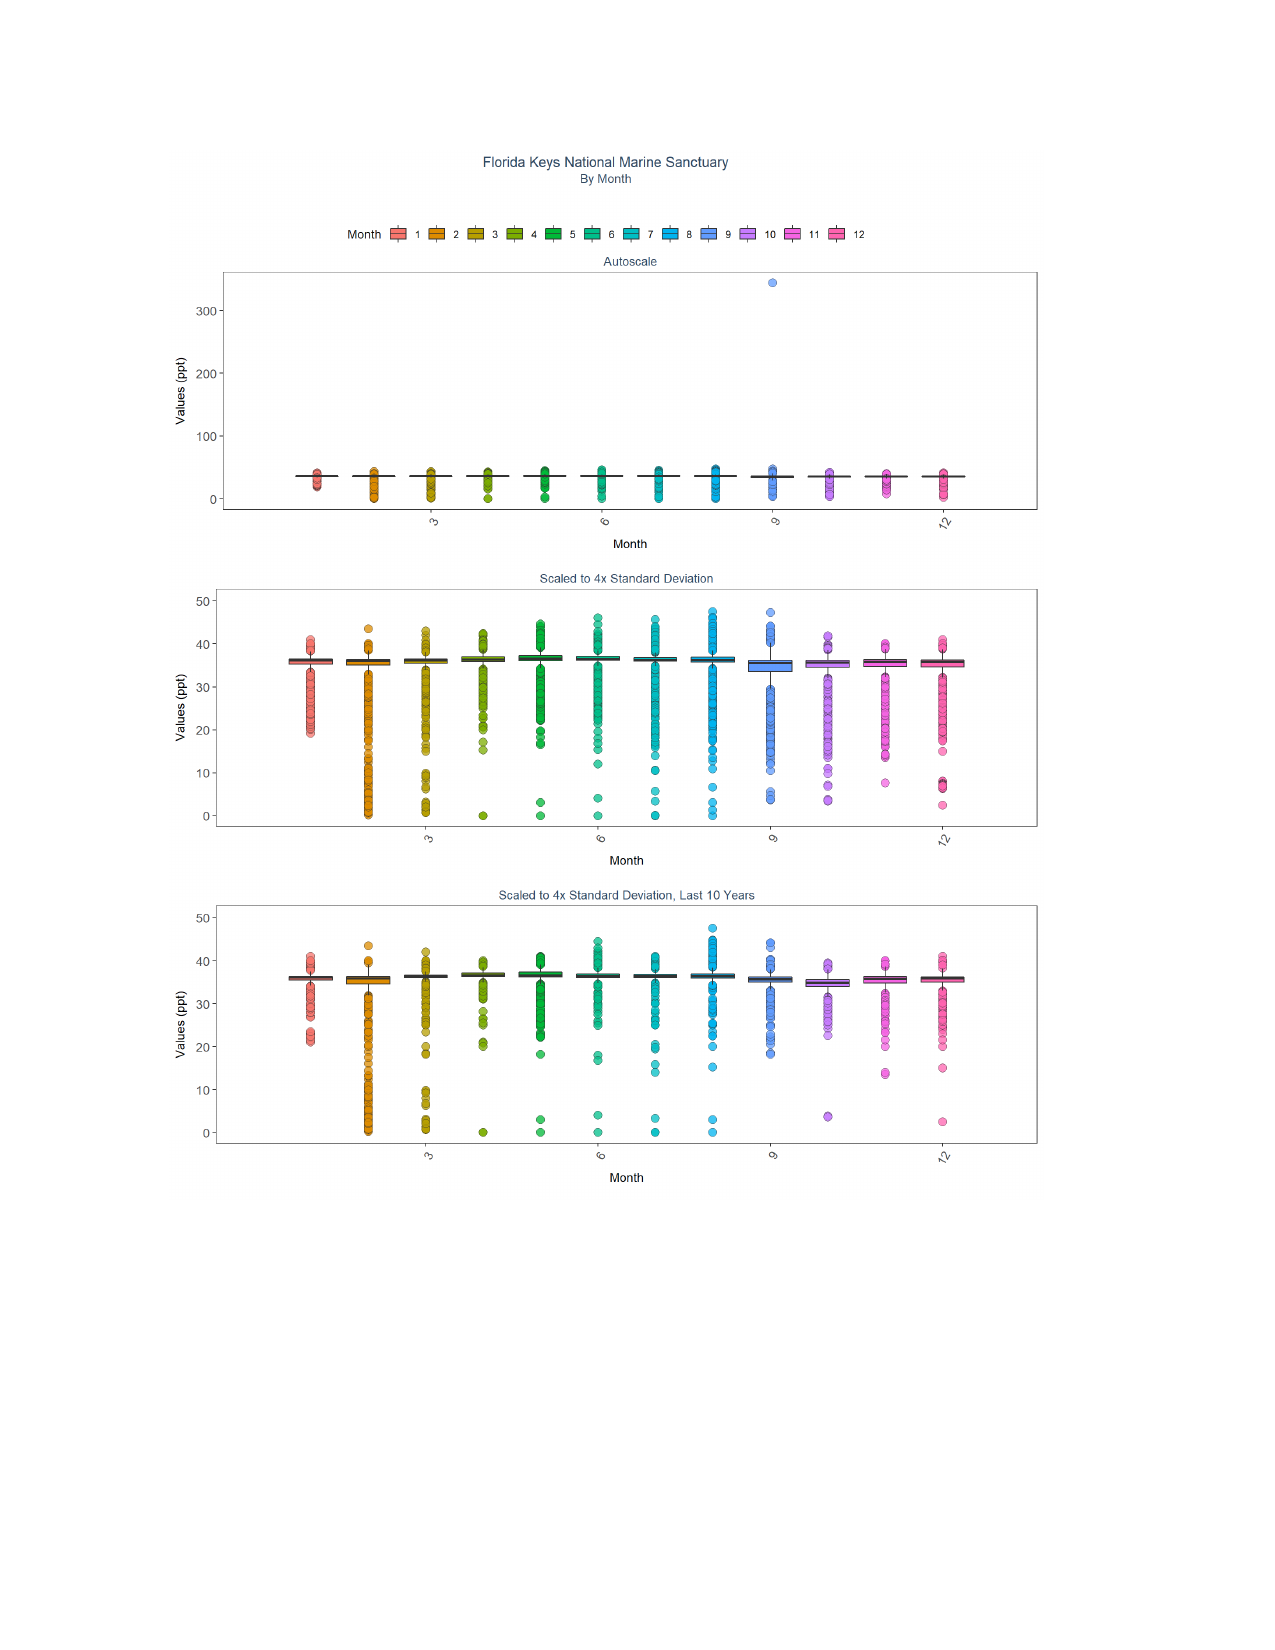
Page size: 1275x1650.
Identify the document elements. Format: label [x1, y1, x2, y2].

picture [168, 150, 1044, 1200]
